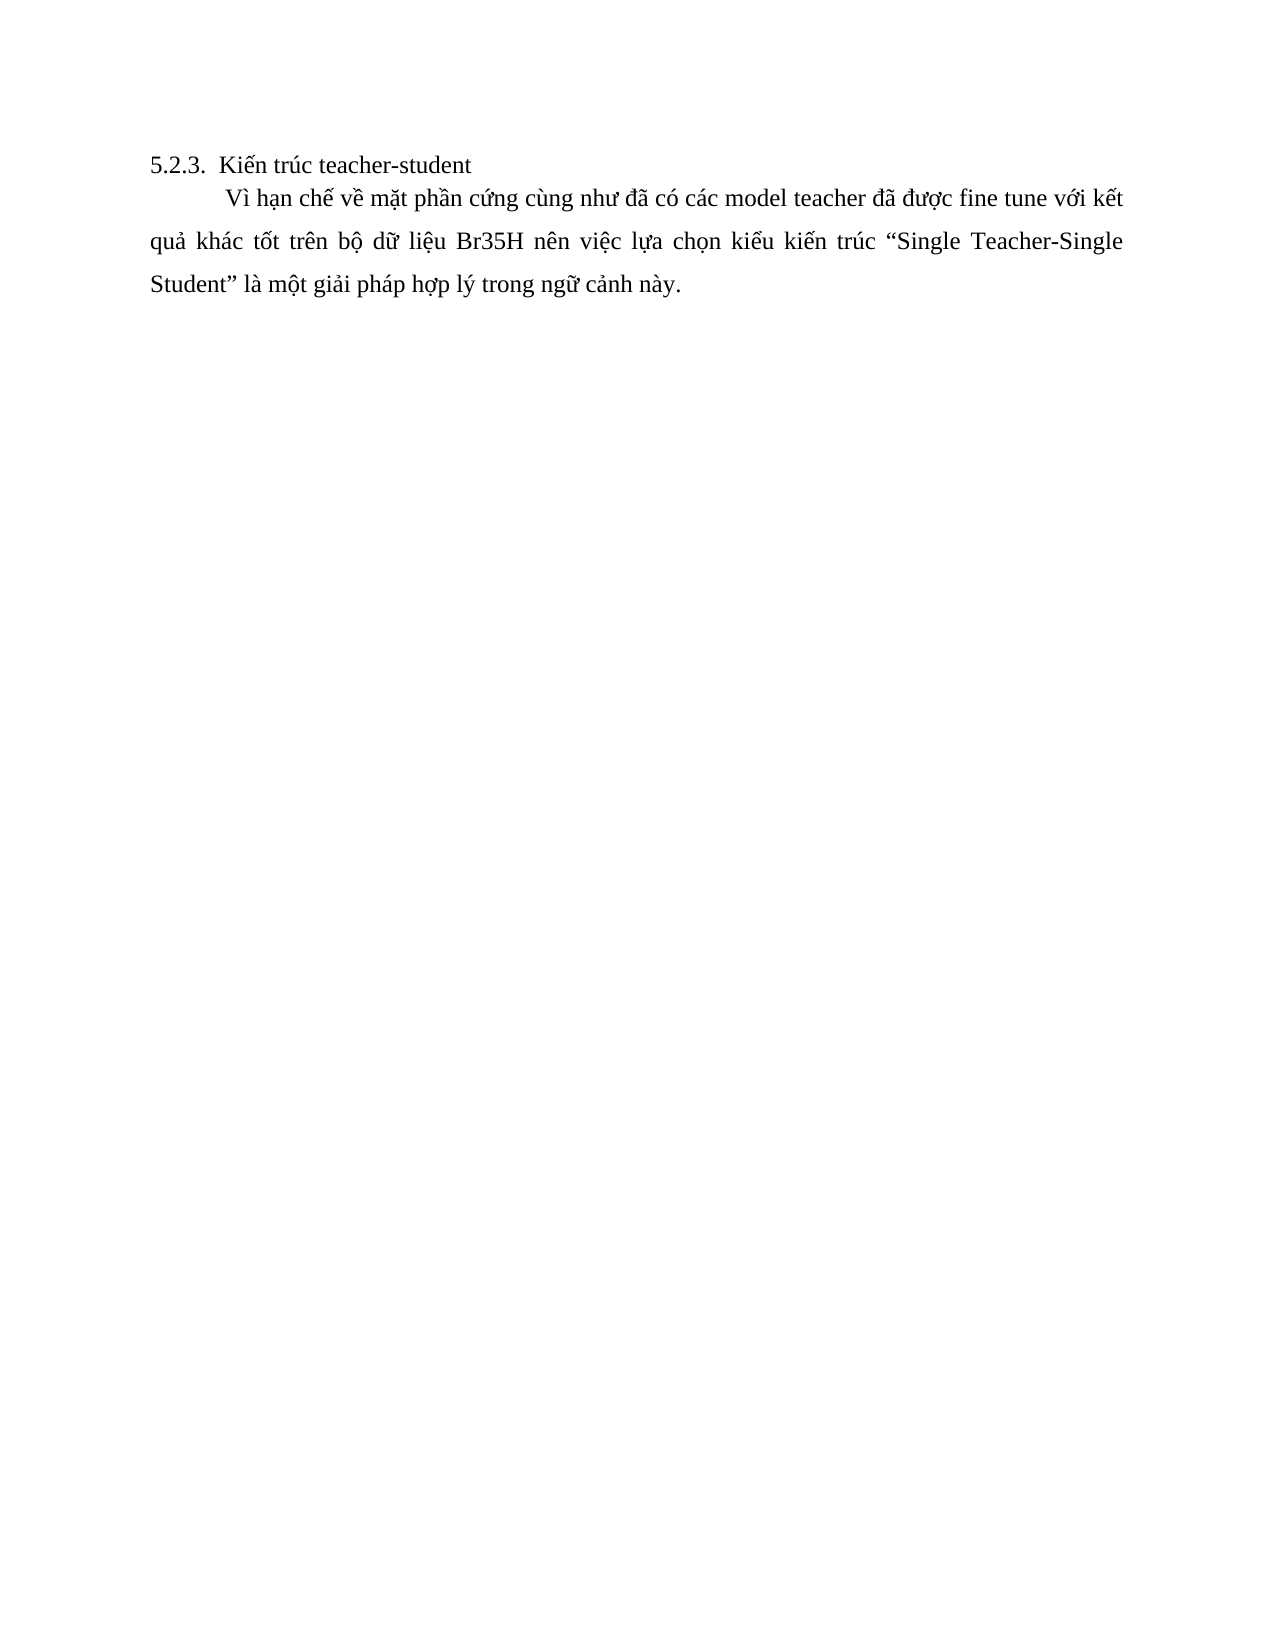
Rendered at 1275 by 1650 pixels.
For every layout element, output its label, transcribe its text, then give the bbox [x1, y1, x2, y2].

subtitle 5.2.3. Kiến trúc teacher-student [150, 150, 1125, 179]
list Vì hạn chế về mặt phần cứng cùng như đã có các model teacher đã được fine tune với kết quả khác tốt trên bộ dữ liệu Br35H nên việc lựa chọn kiểu kiến trúc “Single Teacher-Single Student” là một giải pháp hợp lý trong ngữ cảnh này. [150, 183, 1125, 298]
